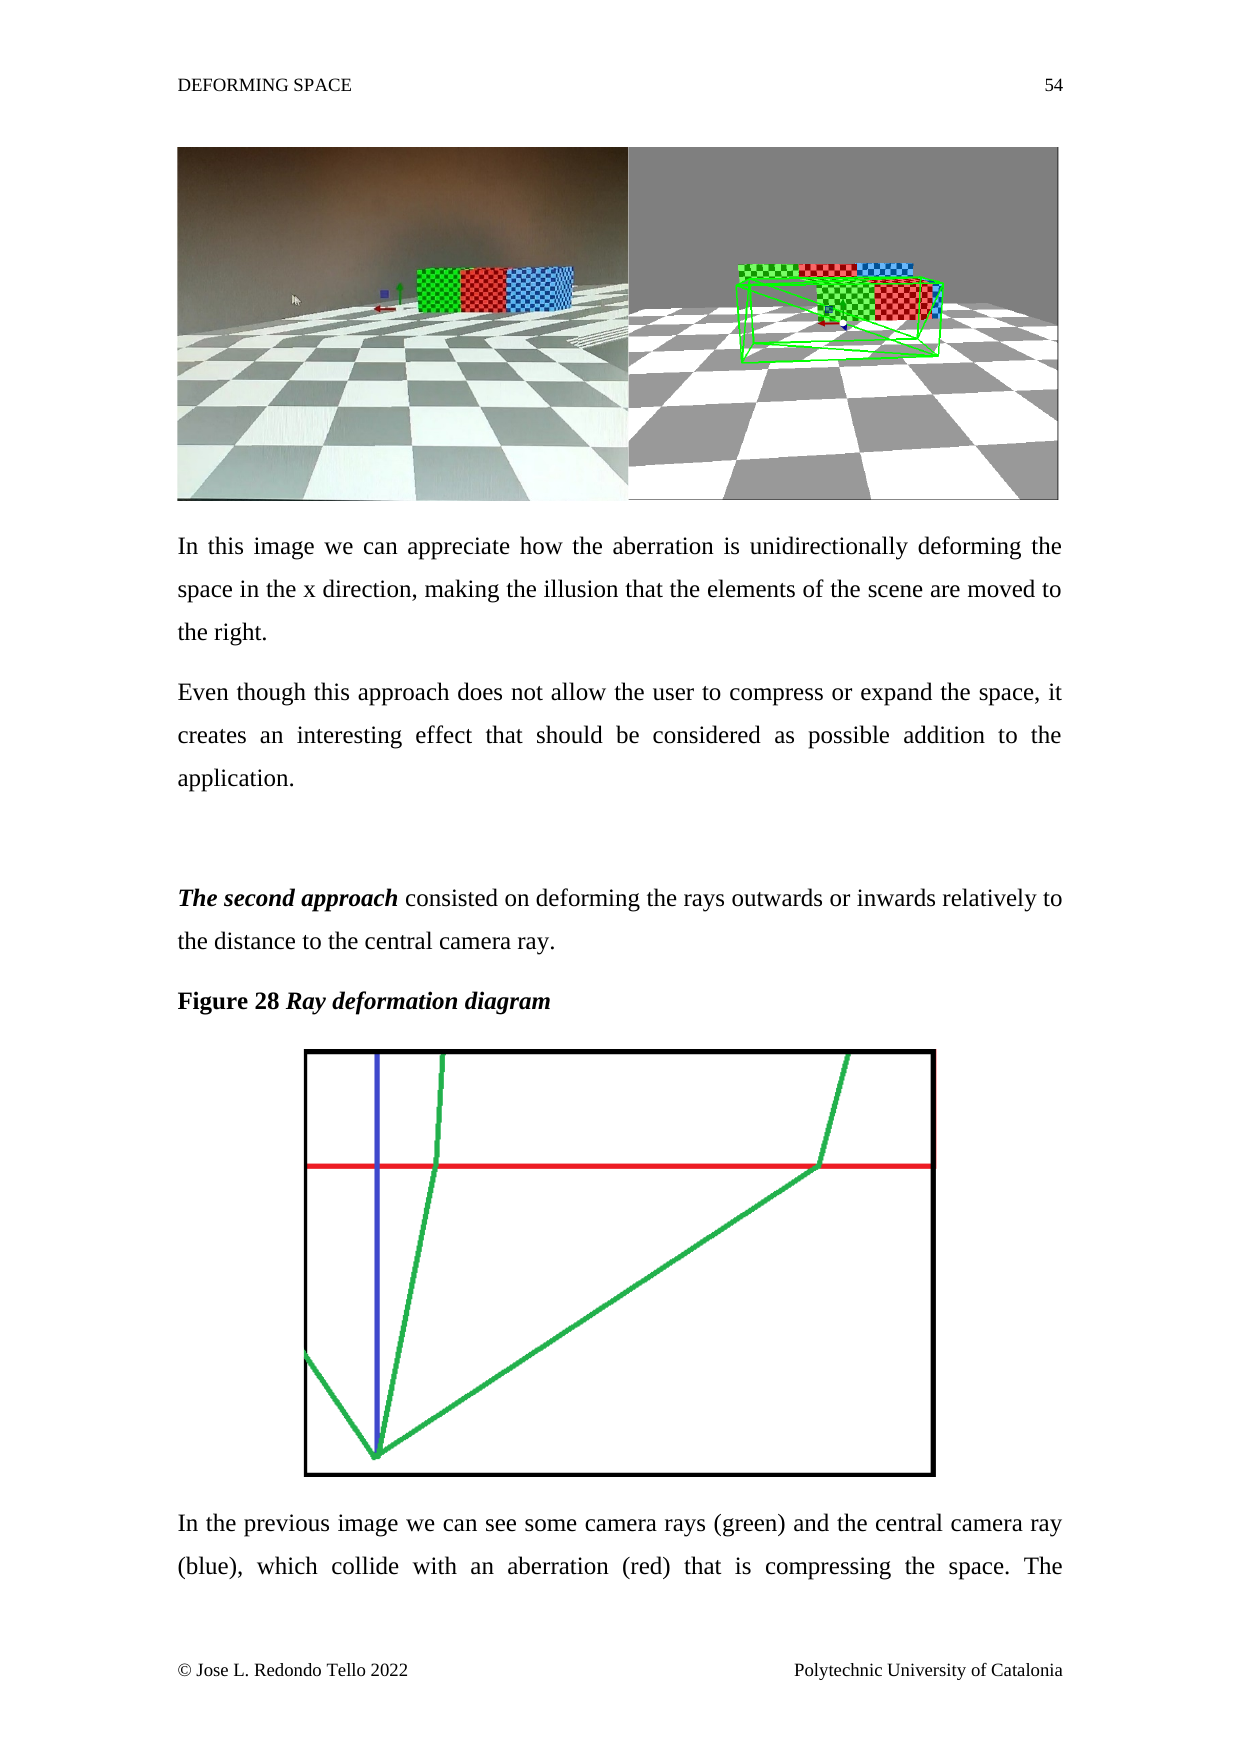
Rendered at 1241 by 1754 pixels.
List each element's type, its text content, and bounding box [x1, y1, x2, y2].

picture [303, 1049, 937, 1477]
text Even though this approach does not allow the user to compress or expand the space, it creates an interesting effect that should be considered as possible addition to the application. [177, 677, 1063, 792]
text The second approach consisted on deforming the rays outwards or inwards relatively to the distance to the central camera ray. [177, 883, 1063, 955]
picture [177, 147, 1059, 501]
text Figure 28 Ray deformation diagram [177, 986, 1063, 1014]
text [177, 1508, 1063, 1579]
text In this image we can appreciate how the aberration is unidirectionally deforming the space in the x direction, making the illusion that the elements of the scene are moved to the right. [177, 531, 1063, 646]
